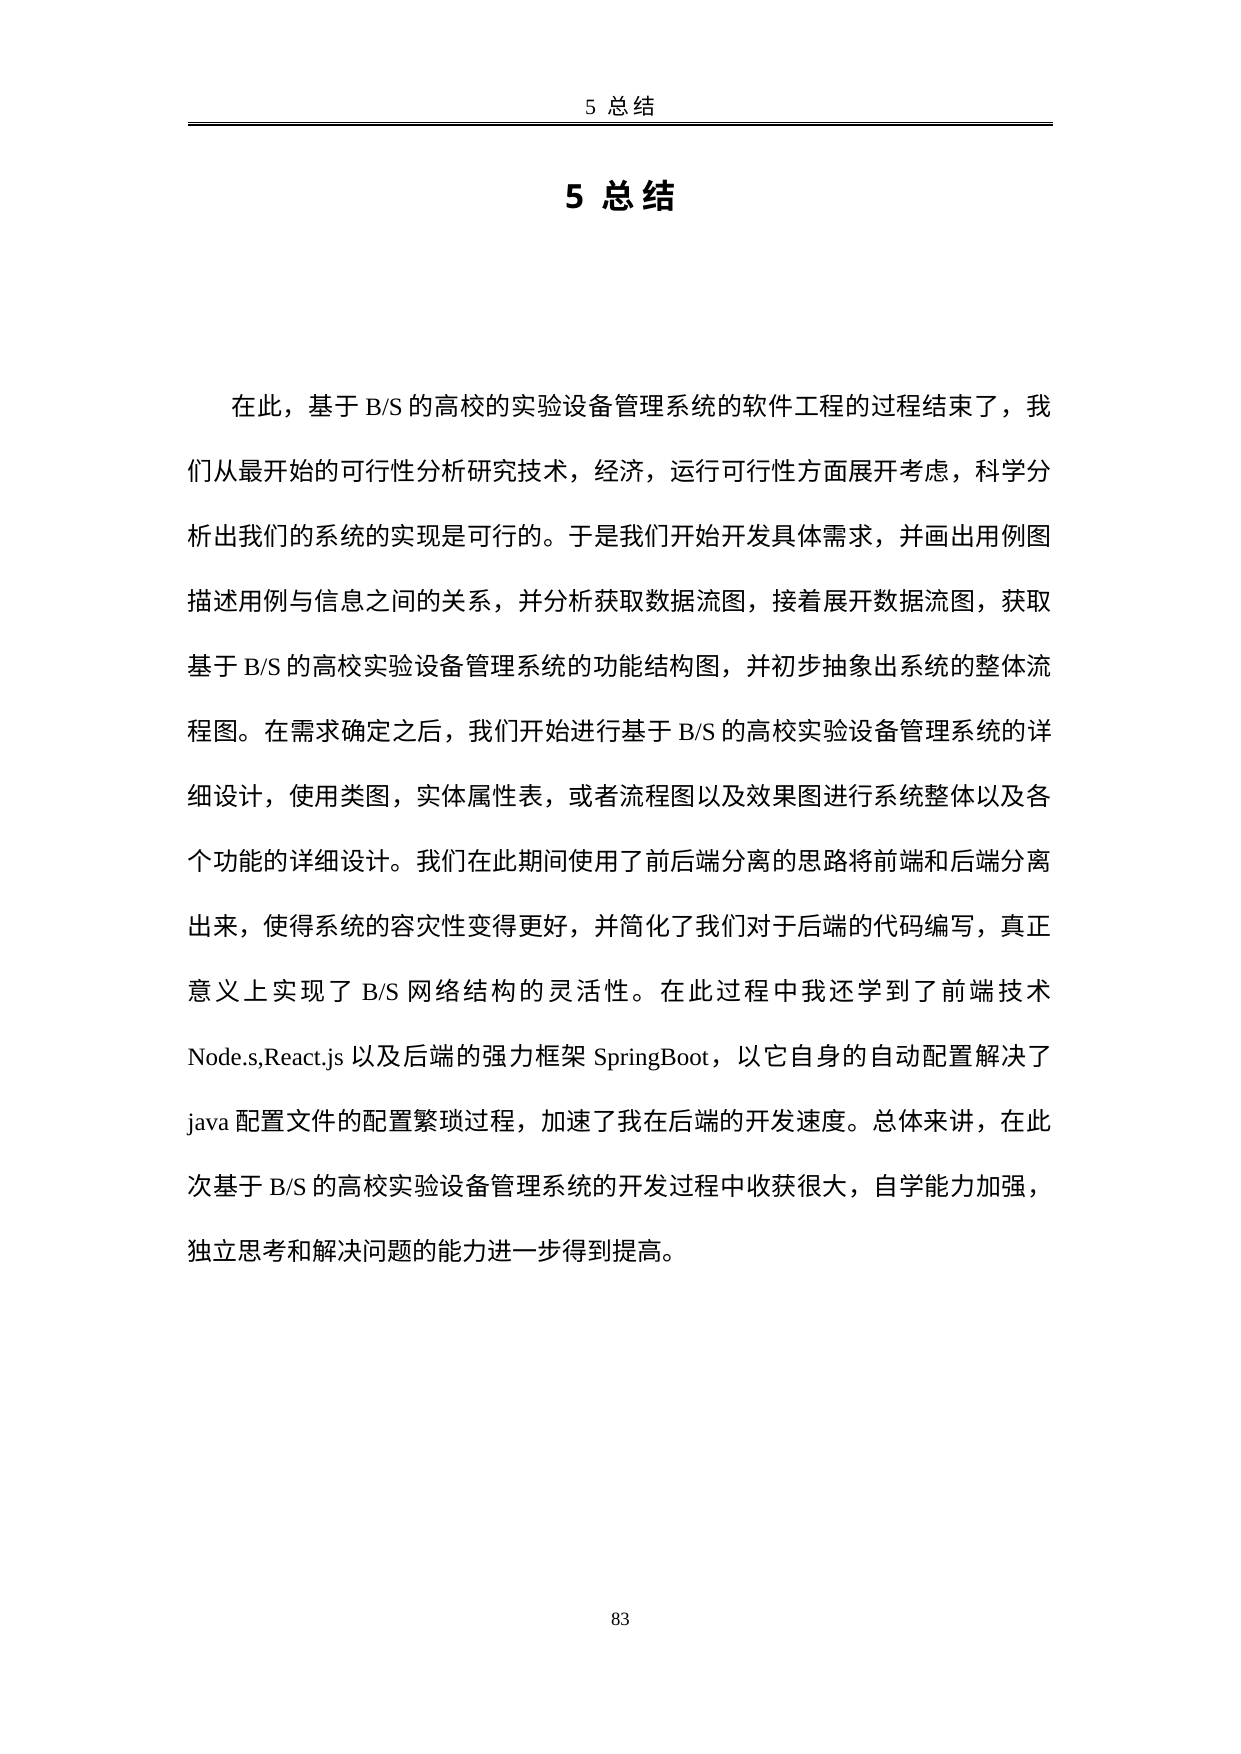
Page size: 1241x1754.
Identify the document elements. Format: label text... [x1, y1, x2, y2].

text 5 总 结 [187, 162, 1053, 227]
text 在此，基于B/S的高校的实验设备管理系统的软件工程的过程结束了，我们从最开始的可行性分析研究技术，经济，运行可行性方面展开考虑，科学分析出我们的系统的实现是可行的。于是我们开始开发具体需求，并画出用例图描述用例与信息之间的关系，并分析获取数据流图，接着展开数据流图，获取基于B/S的高校实验设备管理系统的功能结构图，并初步抽象出系统的整体流程图。在需求确定之后，我们开始进行基于B/S的高校实验设备管理系统的详细设计，使用类图，实体属性表，或者流程图以及效果图进行系统整体以及各个功能的详细设计。我们在此期间使用了前后端分离的思路将前端和后端分离出来，使得系统的容灾性变得更好，并简化了我们对于后端的代码编写，真正意义上实现了B/S网络结构的灵活性。在此过程中我还学到了前端技术Node.s,React.js以及后端的强力框架SpringBoot，以它自身的自动配置解决了java配置文件的配置繁琐过程，加速了我在后端的开发速度。总体来讲，在此次基于B/S的高校实验设备管理系统的开发过程中收获很大，自学能力加强，独立思考和解决问题的能力进一步得到提高。 [187, 372, 1053, 1282]
